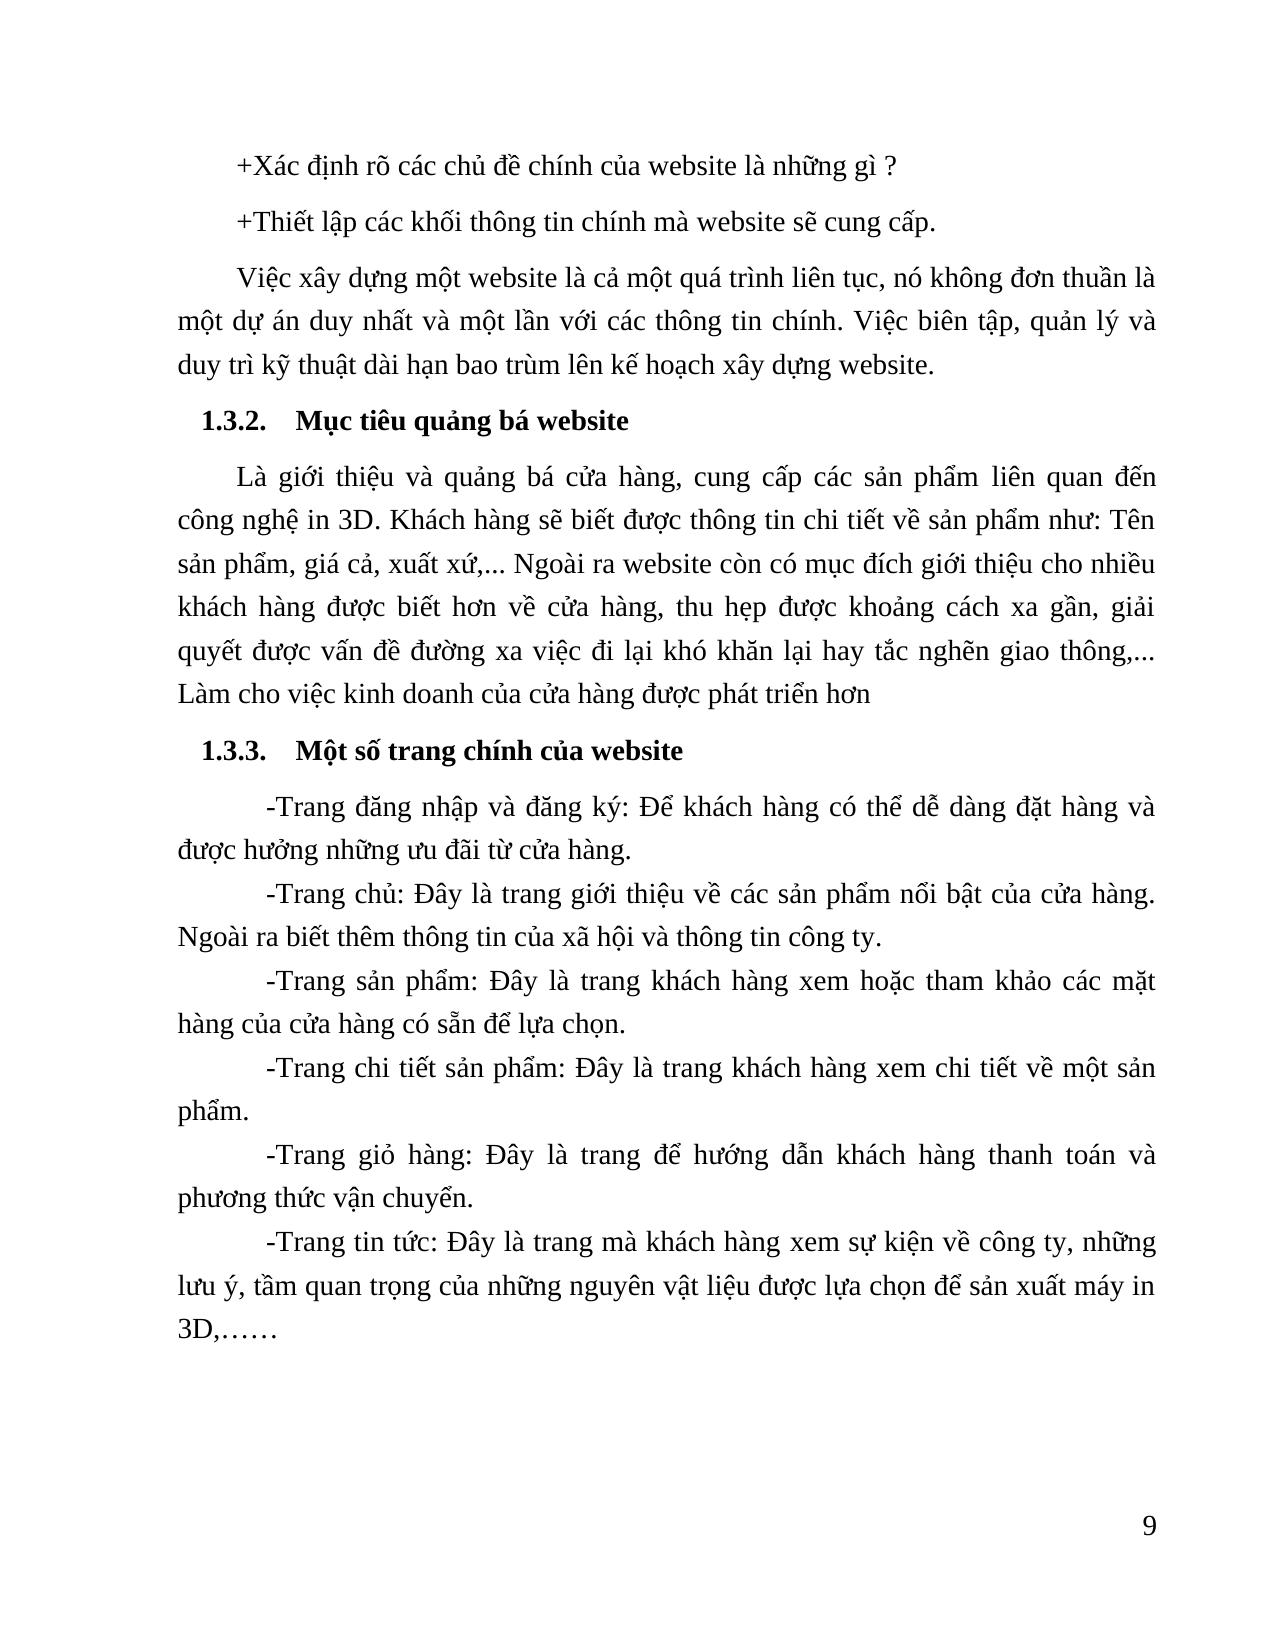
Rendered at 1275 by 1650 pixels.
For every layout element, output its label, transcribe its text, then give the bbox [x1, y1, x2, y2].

text -Trang chủ: Đây là trang giới thiệu về các sản phẩm nổi bật của cửa hàng. Ngoài ra biết thêm thông tin của xã hội và thông tin công ty. [177, 876, 1157, 953]
subtitle Mục tiêu quảng bá website [201, 403, 1157, 436]
text Là giới thiệu và quảng bá cửa hàng, cung cấp các sản phẩm liên quan đến công nghệ in 3D. Khách hàng sẽ biết được thông tin chi tiết về sản phẩm như: Tên sản phẩm, giá cả, xuất xứ,... Ngoài ra website còn có mục đích giới thiệu cho nhiều khách hàng được biết hơn về cửa hàng, thu hẹp được khoảng cách xa gần, giải quyết được vấn đề đường xa việc đi lại khó khăn lại hay tắc nghẽn giao thông,... Làm cho việc kinh doanh của cửa hàng được phát triển hơn [177, 459, 1157, 710]
text -Trang giỏ hàng: Đây là trang để hướng dẫn khách hàng thanh toán và phương thức vận chuyển. [177, 1137, 1157, 1214]
text -Trang tin tức: Đây là trang mà khách hàng xem sự kiện về công ty, những lưu ý, tầm quan trọng của những nguyên vật liệu được lựa chọn để sản xuất máy in 3D,…… [177, 1224, 1157, 1345]
text +Xác định rõ các chủ đề chính của website là những gì ? [177, 148, 1157, 181]
text -Trang đăng nhập và đăng ký: Để khách hàng có thể dễ dàng đặt hàng và được hưởng những ưu đãi từ cửa hàng. [177, 789, 1157, 866]
text -Trang chi tiết sản phẩm: Đây là trang khách hàng xem chi tiết về một sản phẩm. [177, 1050, 1157, 1127]
subtitle Một số trang chính của website [201, 733, 1157, 766]
text +Thiết lập các khối thông tin chính mà website sẽ cung cấp. [177, 204, 1157, 237]
text -Trang sản phẩm: Đây là trang khách hàng xem hoặc tham khảo các mặt hàng của cửa hàng có sẵn để lựa chọn. [177, 963, 1157, 1040]
text Việc xây dựng một website là cả một quá trình liên tục, nó không đơn thuần là một dự án duy nhất và một lần với các thông tin chính. Việc biên tập, quản lý và duy trì kỹ thuật dài hạn bao trùm lên kế hoạch xây dựng website. [177, 260, 1157, 380]
